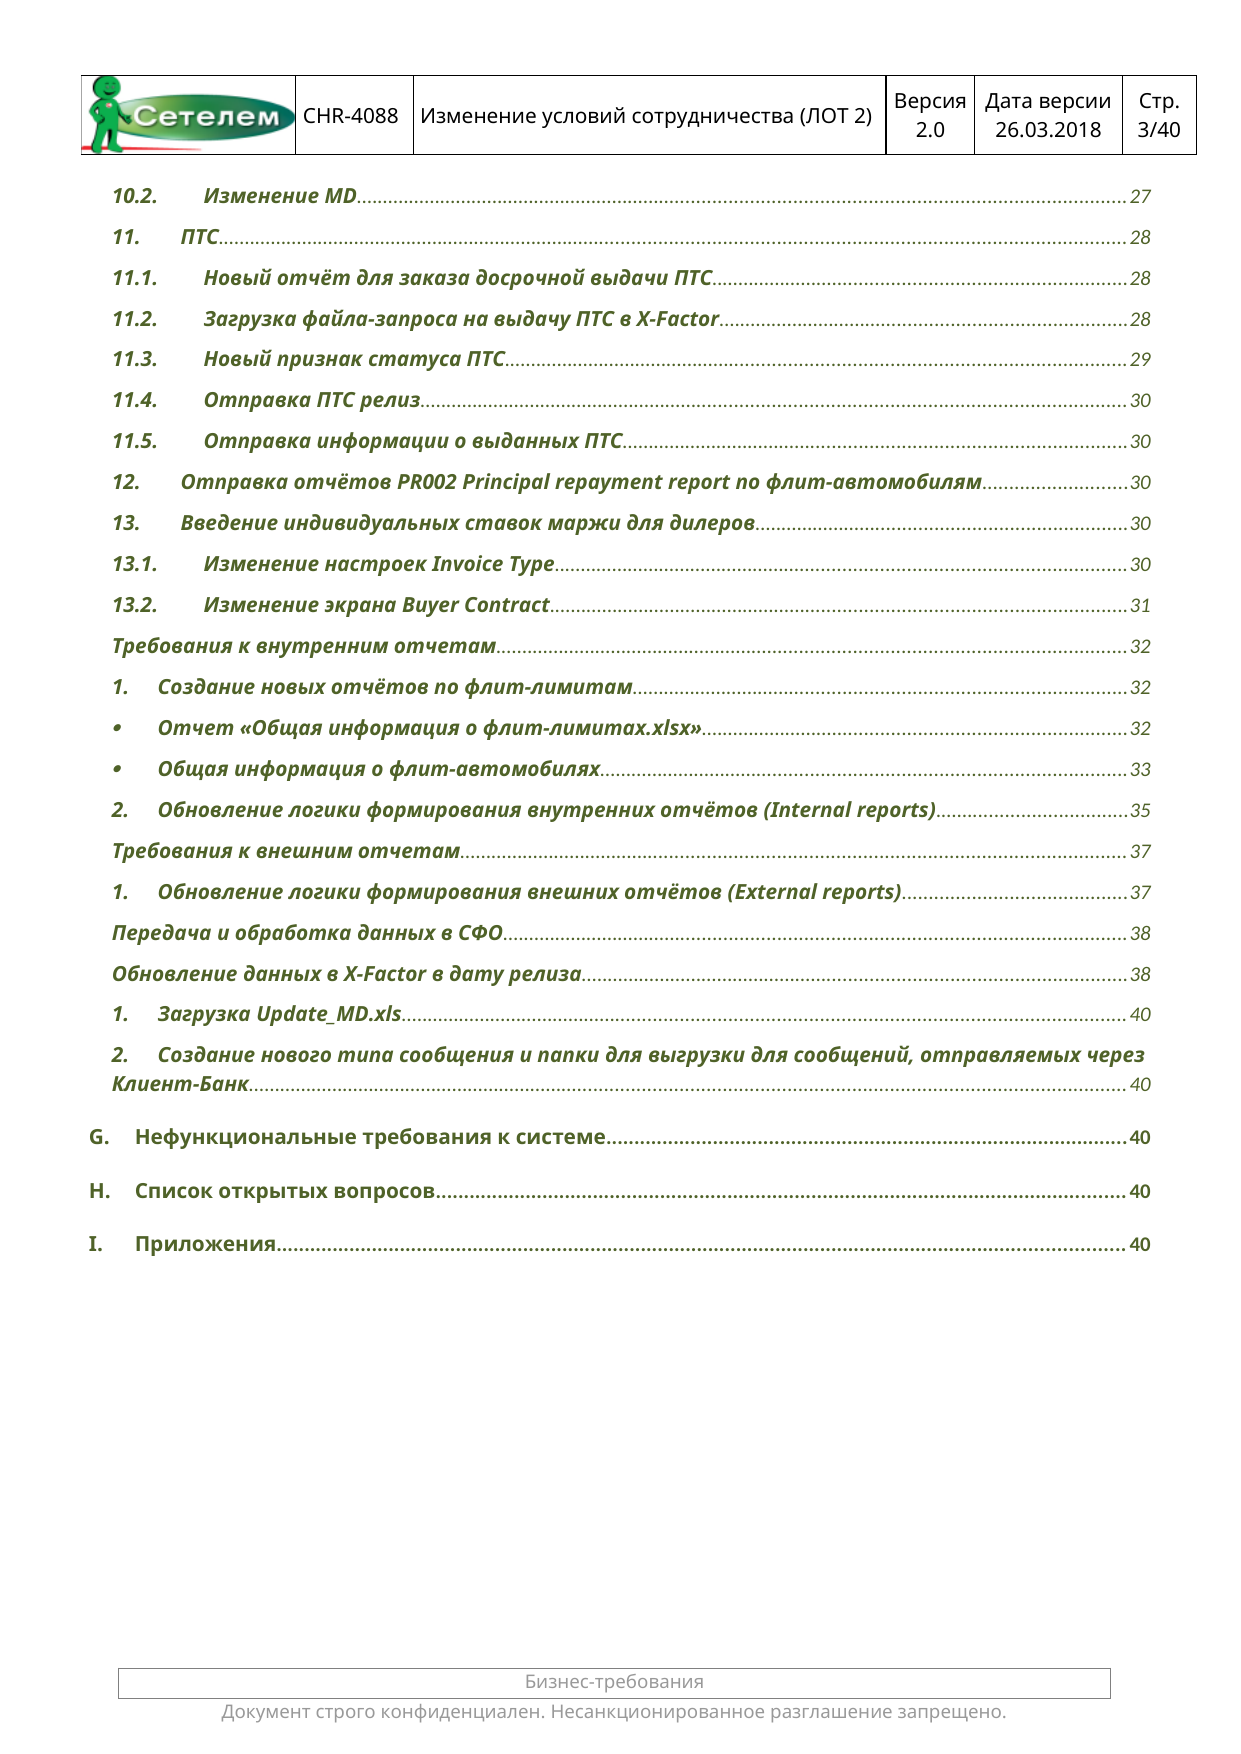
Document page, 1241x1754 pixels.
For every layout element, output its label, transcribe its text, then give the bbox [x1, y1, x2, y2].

text 1. Создание новых отчётов по флит-лимитам 32 [112, 672, 1152, 701]
text Требования к внутренним отчетам 32 [112, 631, 1152, 659]
text 11.3. Новый признак статуса ПТС 29 [112, 344, 1152, 373]
text 13. Введение индивидуальных ставок маржи для дилеров 30 [112, 508, 1152, 537]
text 11.2. Загрузка файла-запроса на выдачу ПТС в X-Factor 28 [112, 304, 1152, 332]
text  Отчет «Общая информация о флит-лимитах.xlsx» 32 [112, 713, 1152, 741]
text 10.2. Изменение MD 27 [112, 181, 1152, 209]
picture [81, 76, 295, 154]
text 13.1. Изменение настроек Invoice Type 30 [112, 549, 1152, 578]
text Требования к внешним отчетам 37 [112, 836, 1152, 864]
text 11.4. Отправка ПТС релиз 30 [112, 386, 1152, 414]
text I. Приложения 40 [89, 1229, 1152, 1258]
text 11.5. Отправка информации о выданных ПТС 30 [112, 426, 1152, 455]
text 2. Обновление логики формирования внутренних отчётов (Internal reports) 35 [112, 795, 1152, 823]
text 1. Загрузка Update_MD.xls 40 [112, 999, 1152, 1028]
text Обновление данных в X-Factor в дату релиза 38 [112, 959, 1152, 987]
text 13.2. Изменение экрана Buyer Contract 31 [112, 590, 1152, 619]
text G. Нефункциональные требования к системе 40 [89, 1122, 1152, 1151]
text H. Список открытых вопросов 40 [89, 1176, 1152, 1204]
text Передача и обработка данных в СФО 38 [112, 918, 1152, 946]
text 1. Обновление логики формирования внешних отчётов (External reports) 37 [112, 877, 1152, 905]
text 2. Создание нового типа сообщения и папки для выгрузки для сообщений, отправляемых через Клиент-Банк 40 [112, 1041, 1152, 1097]
text  Общая информация о флит-автомобилях 33 [112, 754, 1152, 782]
text 11.1. Новый отчёт для заказа досрочной выдачи ПТС 28 [112, 263, 1152, 291]
text 11. ПТС 28 [112, 222, 1152, 250]
text 12. Отправка отчётов PR002 Principal repayment report по флит-автомобилям 30 [112, 467, 1152, 496]
